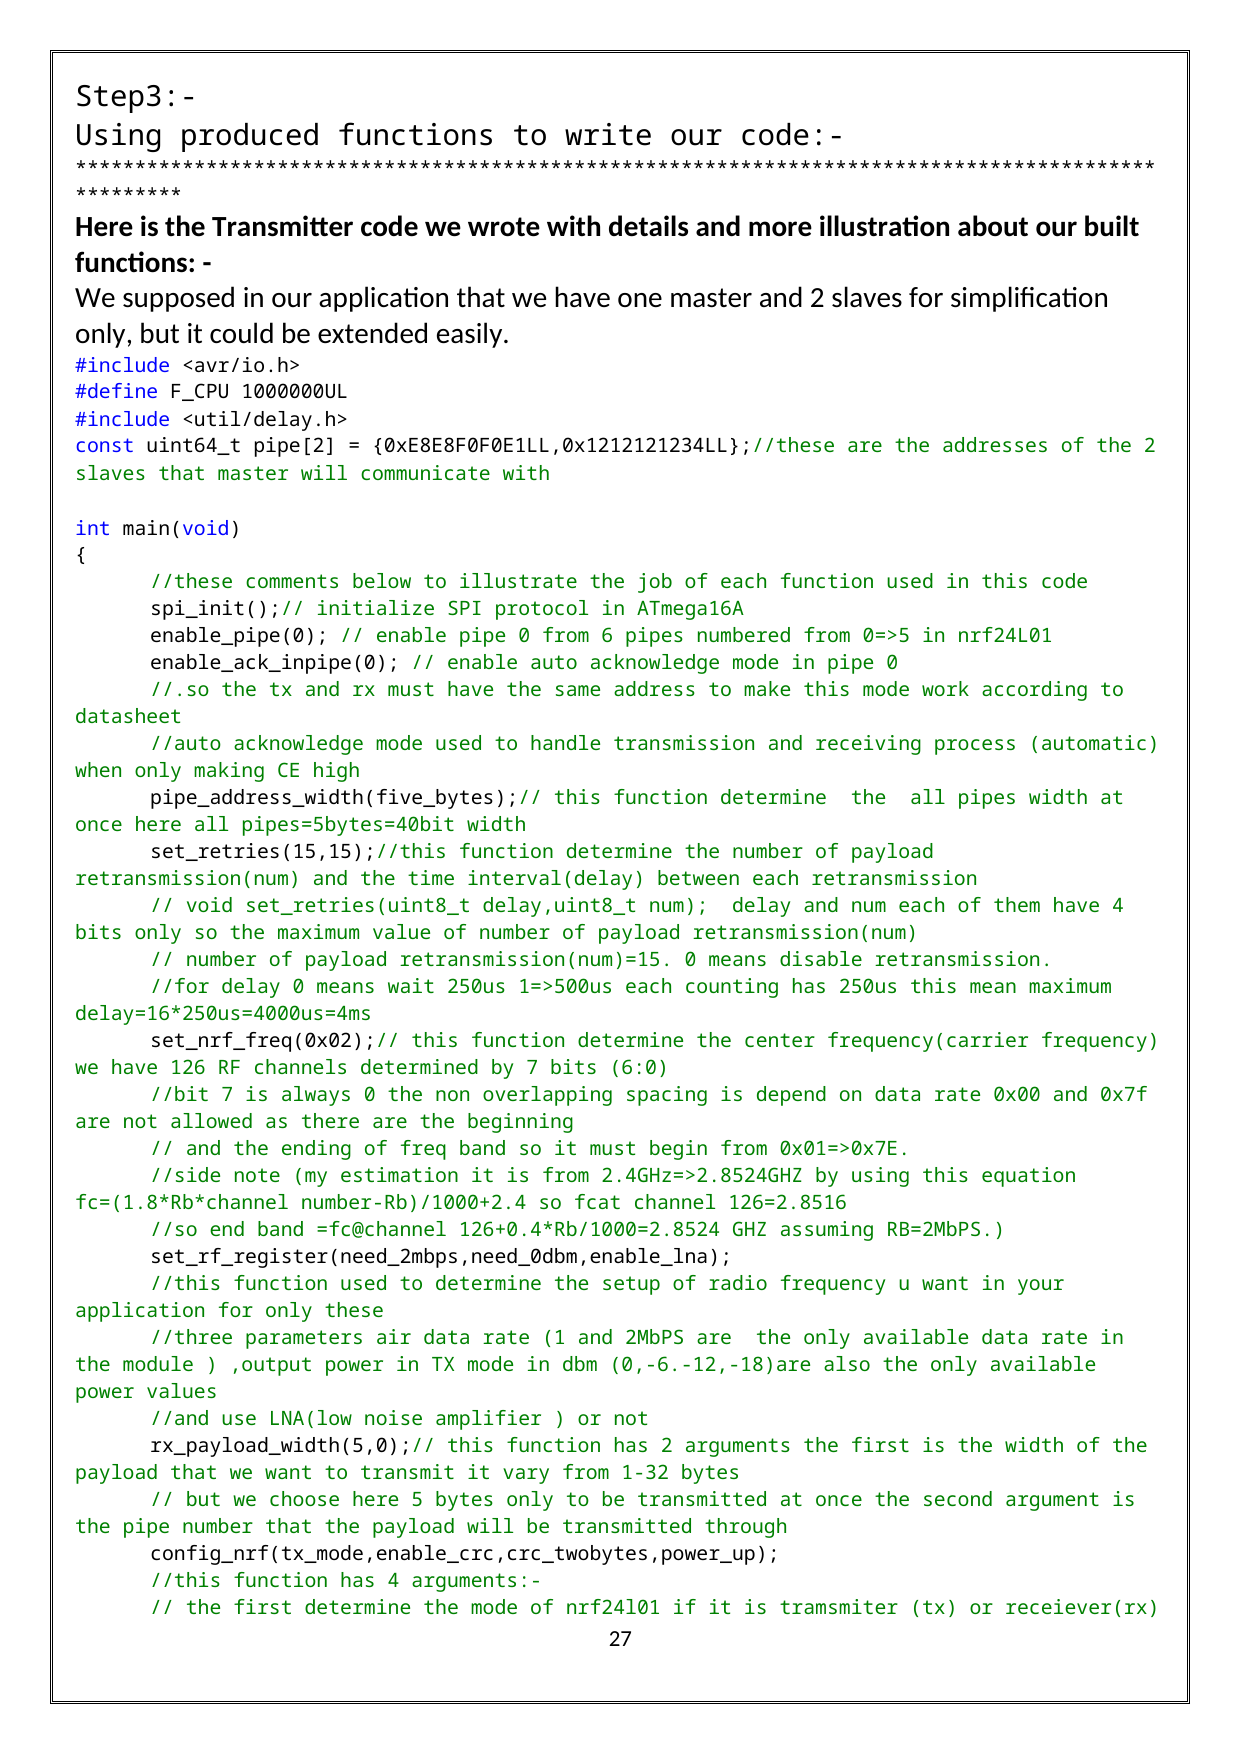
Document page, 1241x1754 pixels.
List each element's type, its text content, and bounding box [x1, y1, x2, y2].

text **************************************************************************************************** [75, 154, 1165, 208]
text //this function has 4 arguments:- [75, 1566, 1165, 1593]
text set_nrf_freq(0x02);// this function determine the center frequency(carrier frequency) we have 126 RF channels determined by 7 bits (6:0) [75, 1026, 1165, 1080]
text // and the ending of freq band so it must begin from 0x01=>0x7E. [75, 1134, 1165, 1161]
text config_nrf(tx_mode,enable_crc,crc_twobytes,power_up); [75, 1539, 1165, 1566]
text spi_init();// initialize SPI protocol in ATmega16A [75, 595, 1165, 622]
text #define F_CPU 1000000UL [75, 378, 1165, 405]
text Using produced functions to write our code:- [75, 115, 1165, 154]
text set_rf_register(need_2mbps,need_0dbm,enable_lna); [75, 1242, 1165, 1269]
text enable_pipe(0); // enable pipe 0 from 6 pipes numbered from 0=>5 in nrf24L01 [75, 622, 1165, 649]
text //.so the tx and rx must have the same address to make this mode work according to datasheet [75, 676, 1165, 729]
text { [75, 541, 1165, 568]
text //these comments below to illustrate the job of each function used in this code [75, 568, 1165, 595]
text rx_payload_width(5,0);// this function has 2 arguments the first is the width of the payload that we want to transmit it vary from 1-32 bytes [75, 1431, 1165, 1485]
text //side note (my estimation it is from 2.4GHz=>2.8524GHZ by using this equation fc=(1.8*Rb*channel number-Rb)/1000+2.4 so fcat channel 126=2.8516 [75, 1161, 1165, 1215]
text //this function used to determine the setup of radio frequency u want in your application for only these [75, 1269, 1165, 1323]
text // number of payload retransmission(num)=15. 0 means disable retransmission. [75, 945, 1165, 972]
text We supposed in our application that we have one master and 2 slaves for simplification only, but it could be extended easily. [75, 279, 1165, 351]
text // void set_retries(uint8_t delay,uint8_t num); delay and num each of them have 4 bits only so the maximum value of number of payload retransmission(num) [75, 891, 1165, 945]
text //so end band =fc@channel 126+0.4*Rb/1000=2.8524 GHZ assuming RB=2MbPS.) [75, 1215, 1165, 1242]
text //bit 7 is always 0 the non overlapping spacing is depend on data rate 0x00 and 0x7f are not allowed as there are the beginning [75, 1080, 1165, 1134]
text pipe_address_width(five_bytes);// this function determine the all pipes width at once here all pipes=5bytes=40bit width [75, 783, 1165, 837]
text int main(void) [75, 514, 1165, 541]
text // but we choose here 5 bytes only to be transmitted at once the second argument is the pipe number that the payload will be transmitted through [75, 1485, 1165, 1539]
text //auto acknowledge mode used to handle transmission and receiving process (automatic) when only making CE high [75, 729, 1165, 783]
text const uint64_t pipe[2] = {0xE8E8F0F0E1LL,0x1212121234LL};//these are the addresses of the 2 slaves that master will communicate with [75, 432, 1165, 486]
text // the first determine the mode of nrf24l01 if it is tramsmiter (tx) or receiever(rx) [75, 1593, 1165, 1620]
text //and use LNA(low noise amplifier ) or not [75, 1404, 1165, 1431]
text Step3:- [75, 75, 1165, 115]
text #include <avr/io.h> [75, 351, 1165, 378]
text set_retries(15,15);//this function determine the number of payload retransmission(num) and the time interval(delay) between each retransmission [75, 837, 1165, 891]
text #include <util/delay.h> [75, 405, 1165, 432]
text //three parameters air data rate (1 and 2MbPS are the only available data rate in the module ) ,output power in TX mode in dbm (0,-6.-12,-18)are also the only available power values [75, 1323, 1165, 1404]
text enable_ack_inpipe(0); // enable auto acknowledge mode in pipe 0 [75, 649, 1165, 676]
text Here is the Transmitter code we wrote with details and more illustration about our built functions: - [75, 208, 1165, 279]
text //for delay 0 means wait 250us 1=>500us each counting has 250us this mean maximum delay=16*250us=4000us=4ms [75, 972, 1165, 1026]
